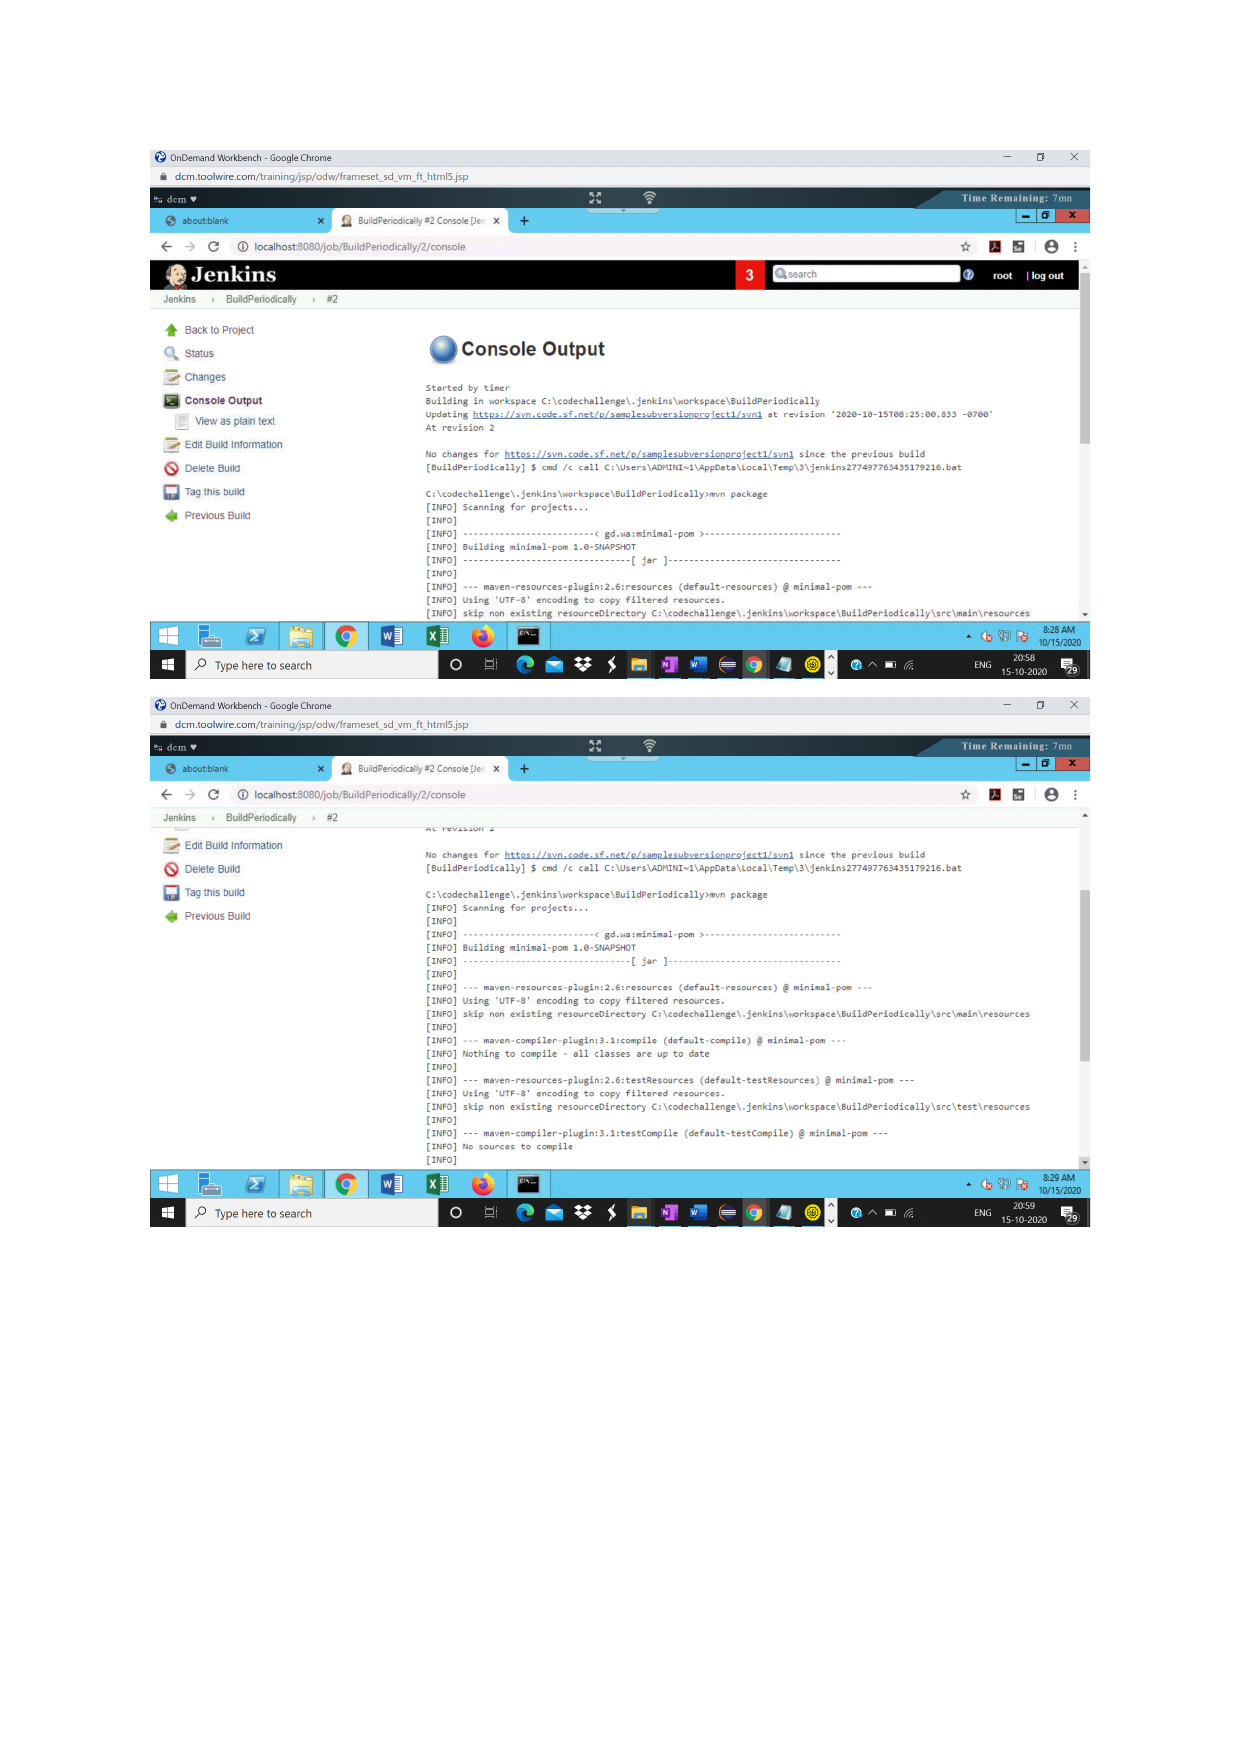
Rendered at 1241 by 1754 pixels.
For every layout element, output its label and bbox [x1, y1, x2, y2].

picture [150, 697, 1091, 1227]
picture [150, 150, 1091, 679]
